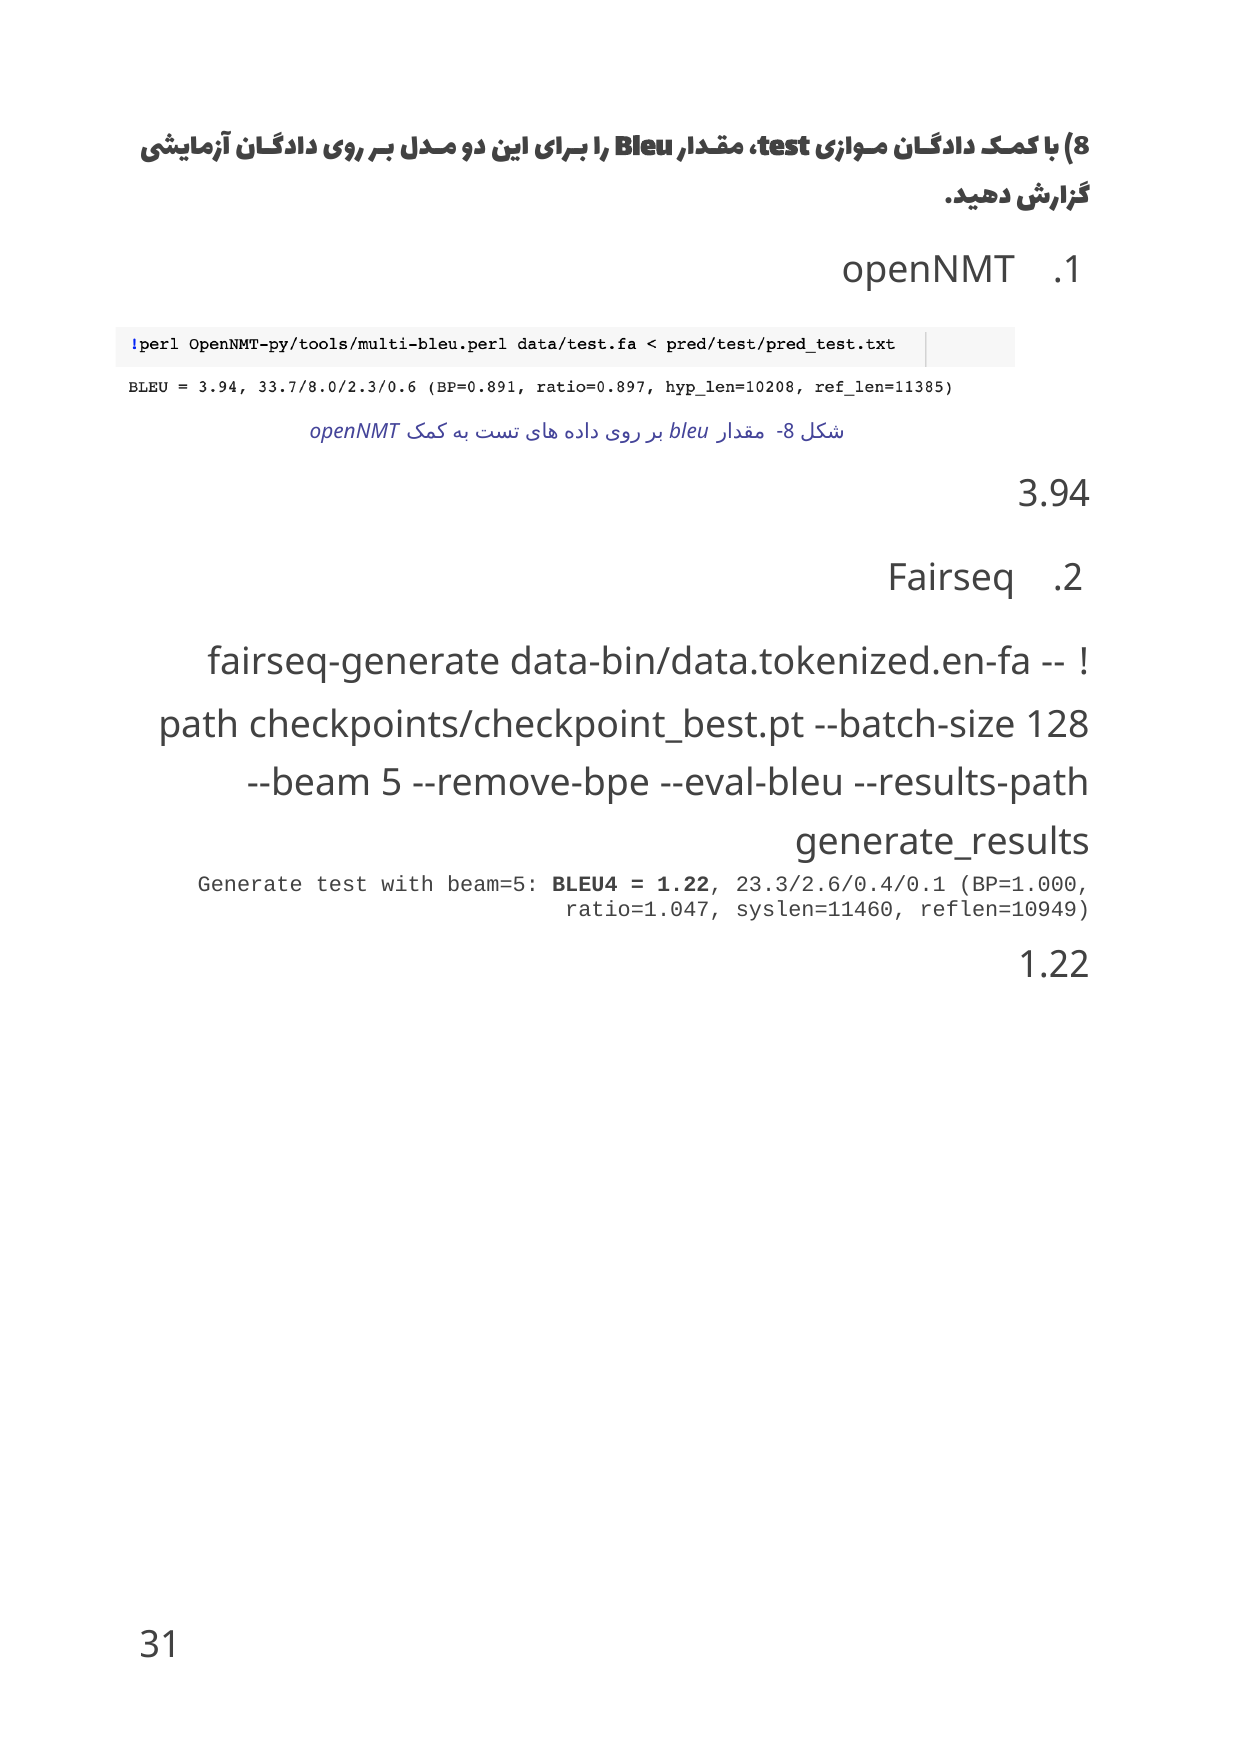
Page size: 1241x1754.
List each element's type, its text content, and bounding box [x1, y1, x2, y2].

text Generate test with beam=5: BLEU4 = 1.22, 23.3/2.6/0.4/0.1 (BP=1.000, ratio=1.047, syslen=11460, reflen=10949) [139, 873, 565, 923]
list openNMT [139, 243, 1053, 298]
subtitle 8) با کمک دادگان موازی test، مقدار Bleu را برای این دو مدل بر روی دادگان آزمایشی گزارش دهید. [139, 124, 1090, 222]
text ! fairseq-generate data-bin/data.tokenized.en-fa --path checkpoints/checkpoint_best.pt --batch-size 128 --beam 5 --remove-bpe --eval-bleu --results-path generate_results [139, 634, 1090, 865]
list Fairseq [139, 550, 1053, 605]
text 3.94 [139, 473, 1090, 522]
text 1.22 [139, 943, 1090, 992]
text شکل 8- مقدار bleu بر روی داده های تست به کمک openNMT [139, 413, 1015, 447]
picture [115, 327, 1015, 413]
